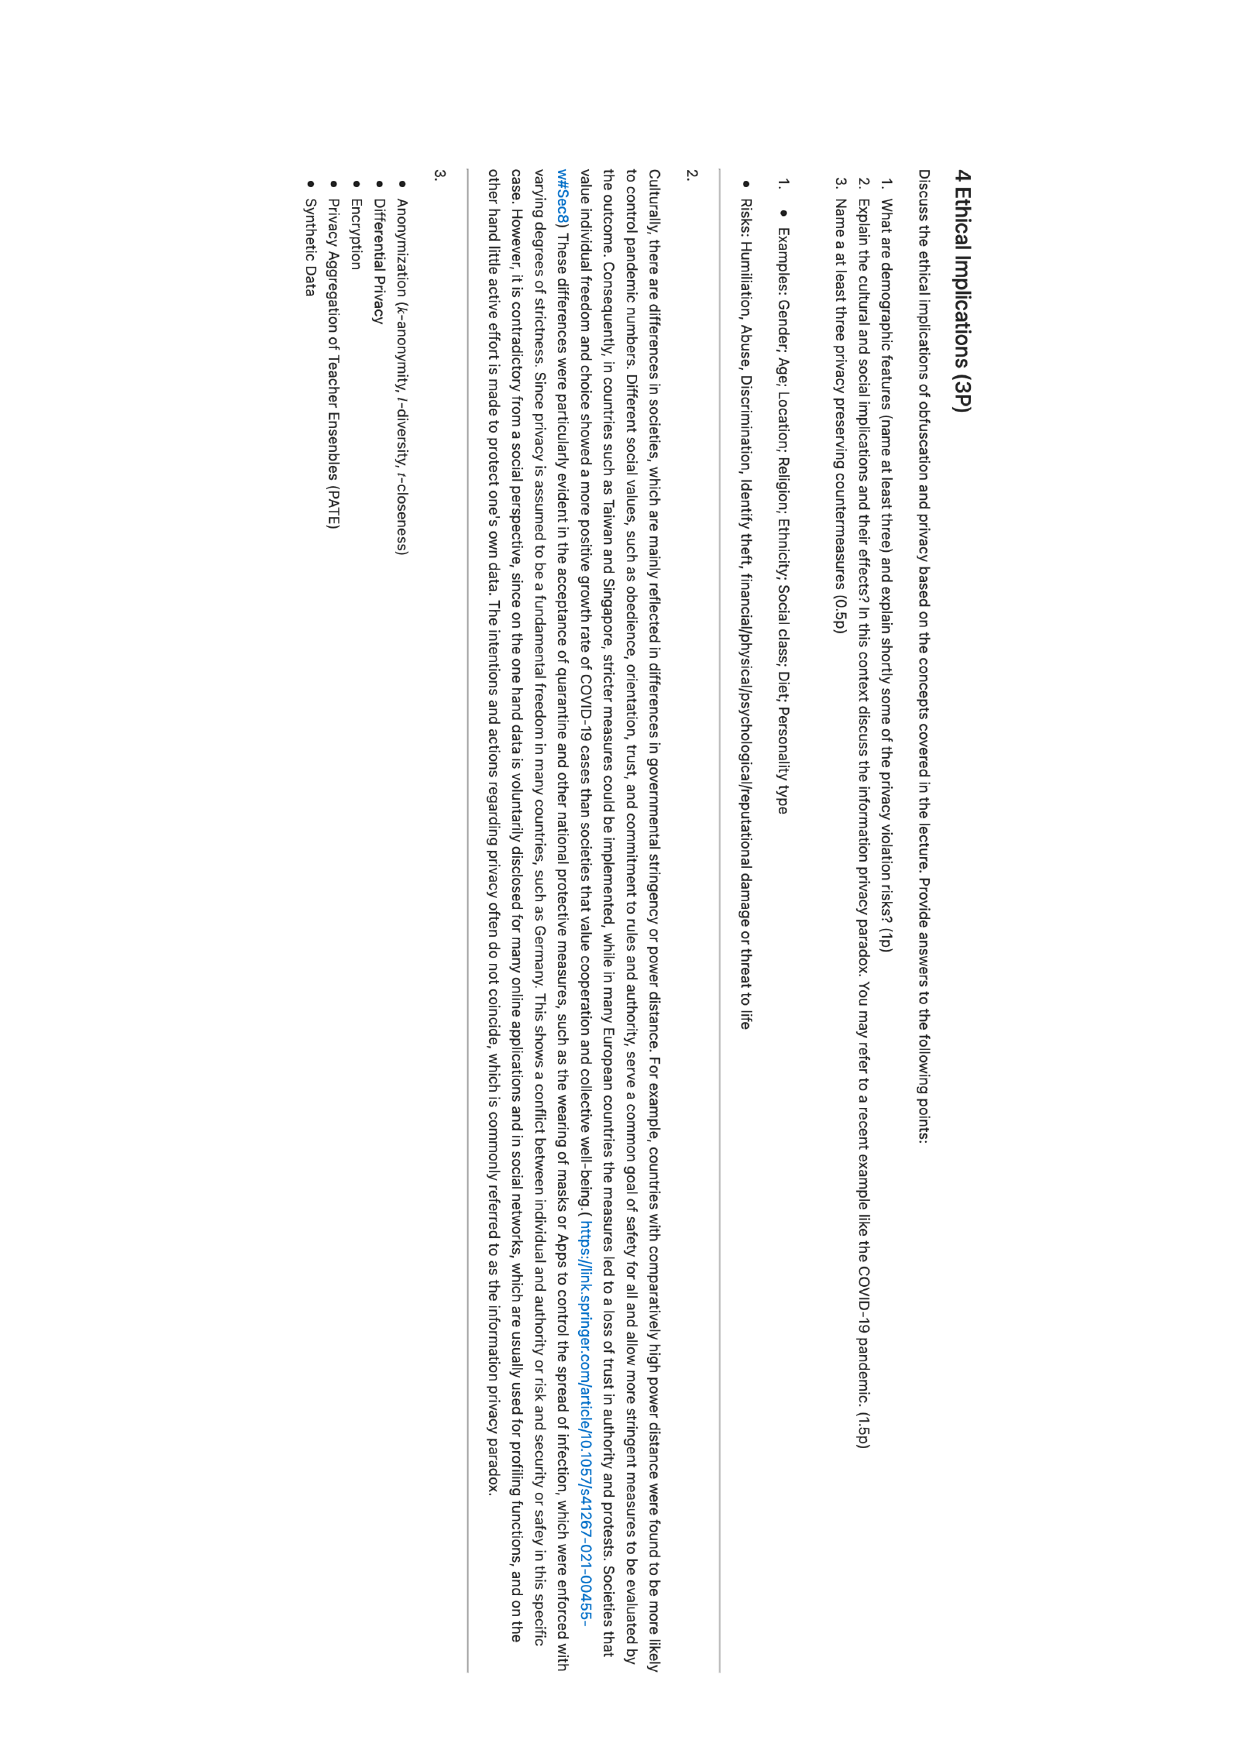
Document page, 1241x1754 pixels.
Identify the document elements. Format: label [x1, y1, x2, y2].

picture [285, 163, 983, 1684]
